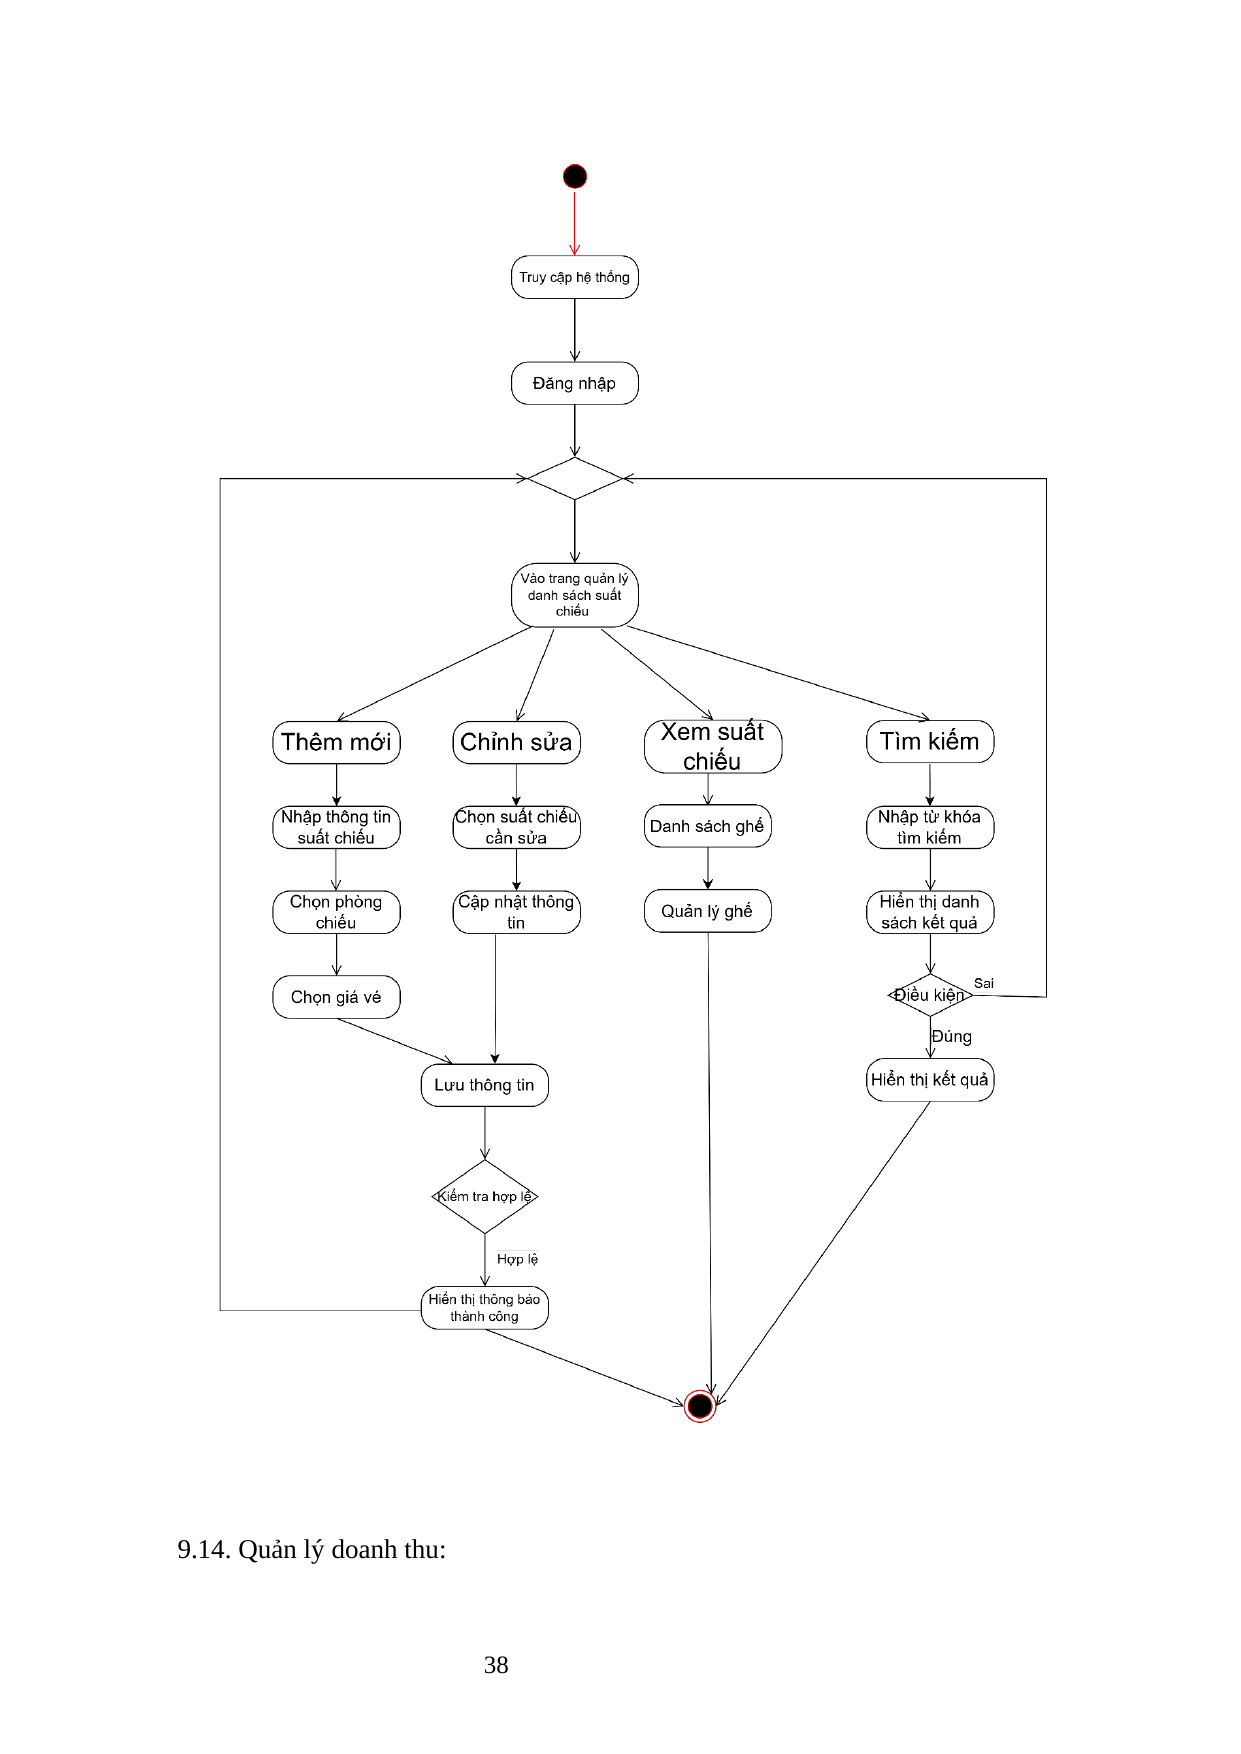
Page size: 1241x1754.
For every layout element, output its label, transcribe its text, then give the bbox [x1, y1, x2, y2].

text 9.14. Quản lý doanh thu: [177, 1533, 1090, 1564]
picture [199, 150, 1068, 1434]
